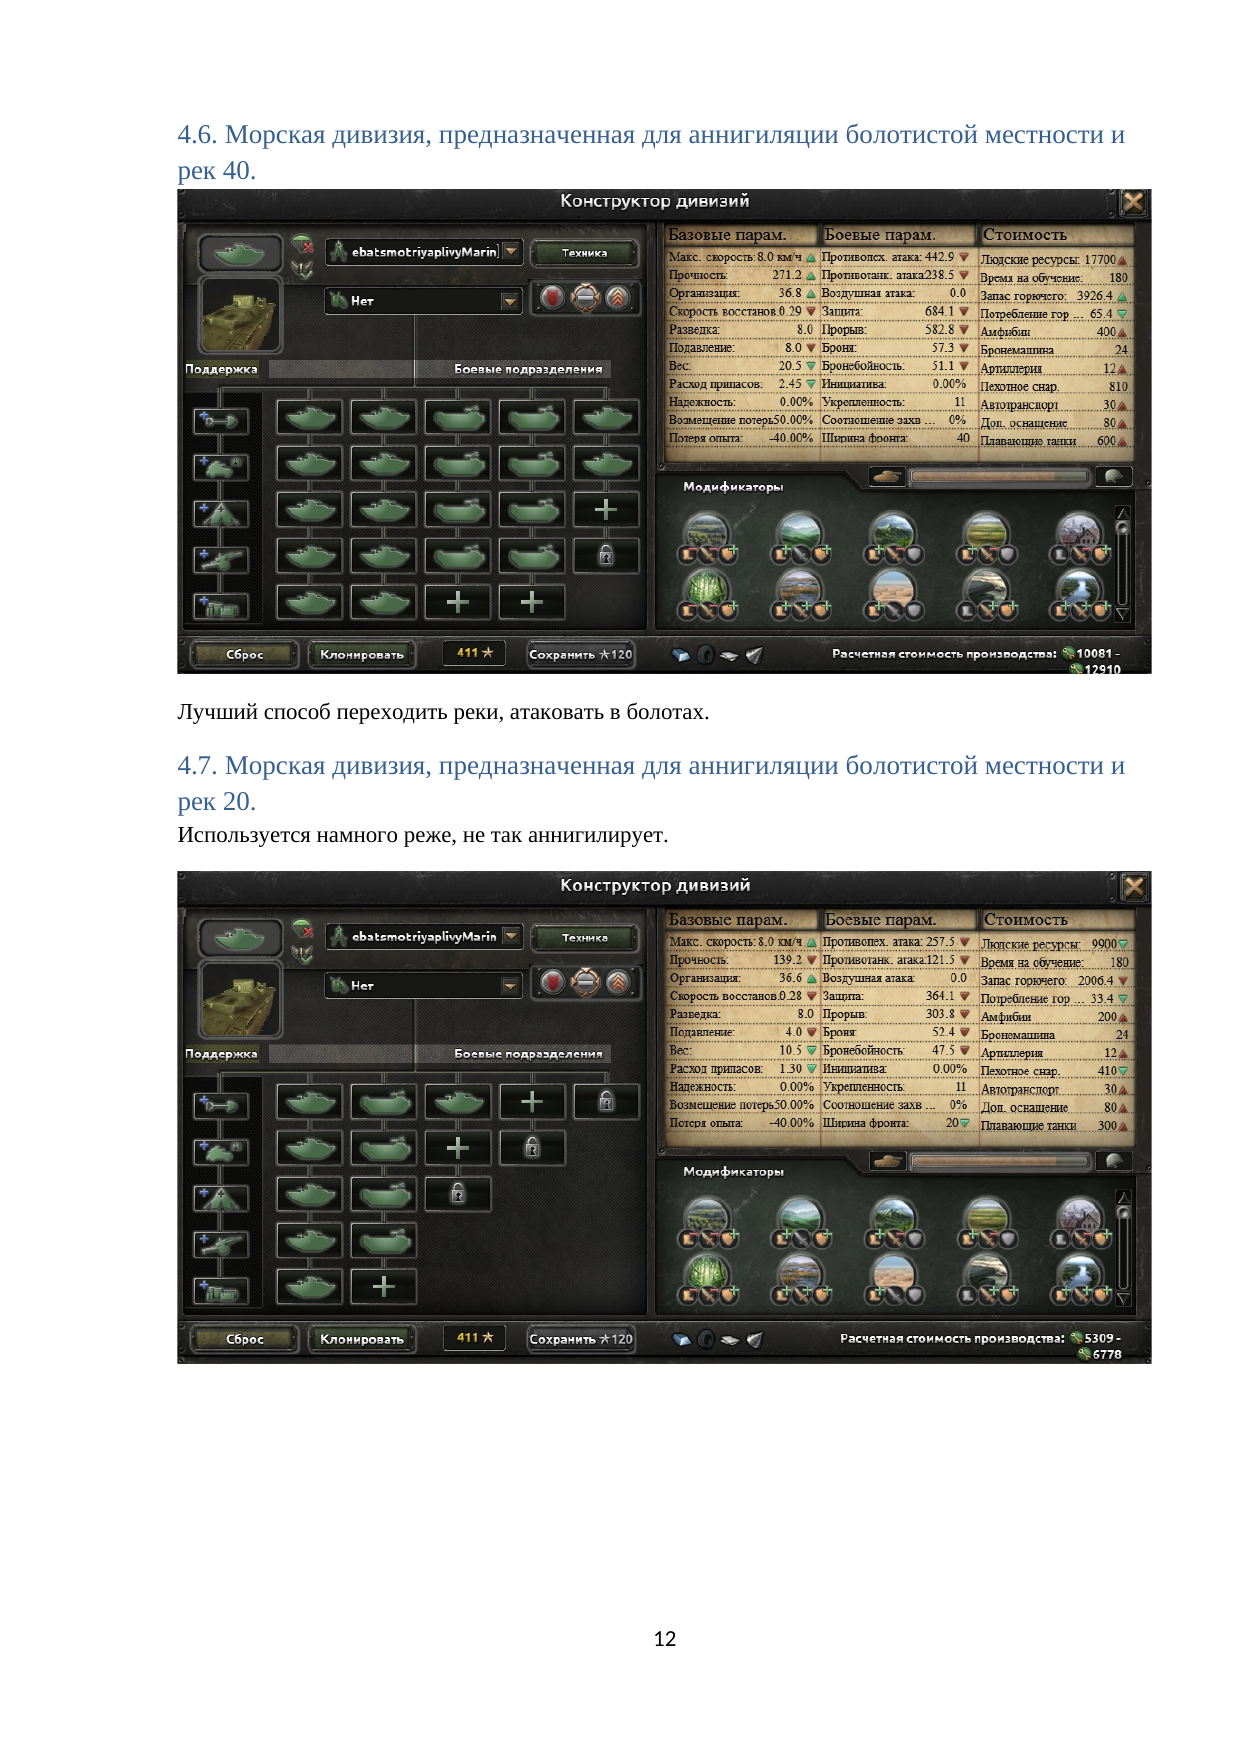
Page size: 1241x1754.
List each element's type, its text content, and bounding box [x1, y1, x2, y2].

text Лучший способ переходить реки, атаковать в болотах. [177, 698, 1152, 724]
picture [177, 189, 1152, 674]
text Используется намного реже, не так аннигилирует. [177, 821, 1152, 847]
subtitle 4.6. Морская дивизия, предназначенная для аннигиляции болотистой местности и рек 40. [177, 118, 1152, 185]
subtitle 4.7. Морская дивизия, предназначенная для аннигиляции болотистой местности и рек 20. [177, 749, 1152, 816]
picture [177, 871, 1152, 1364]
